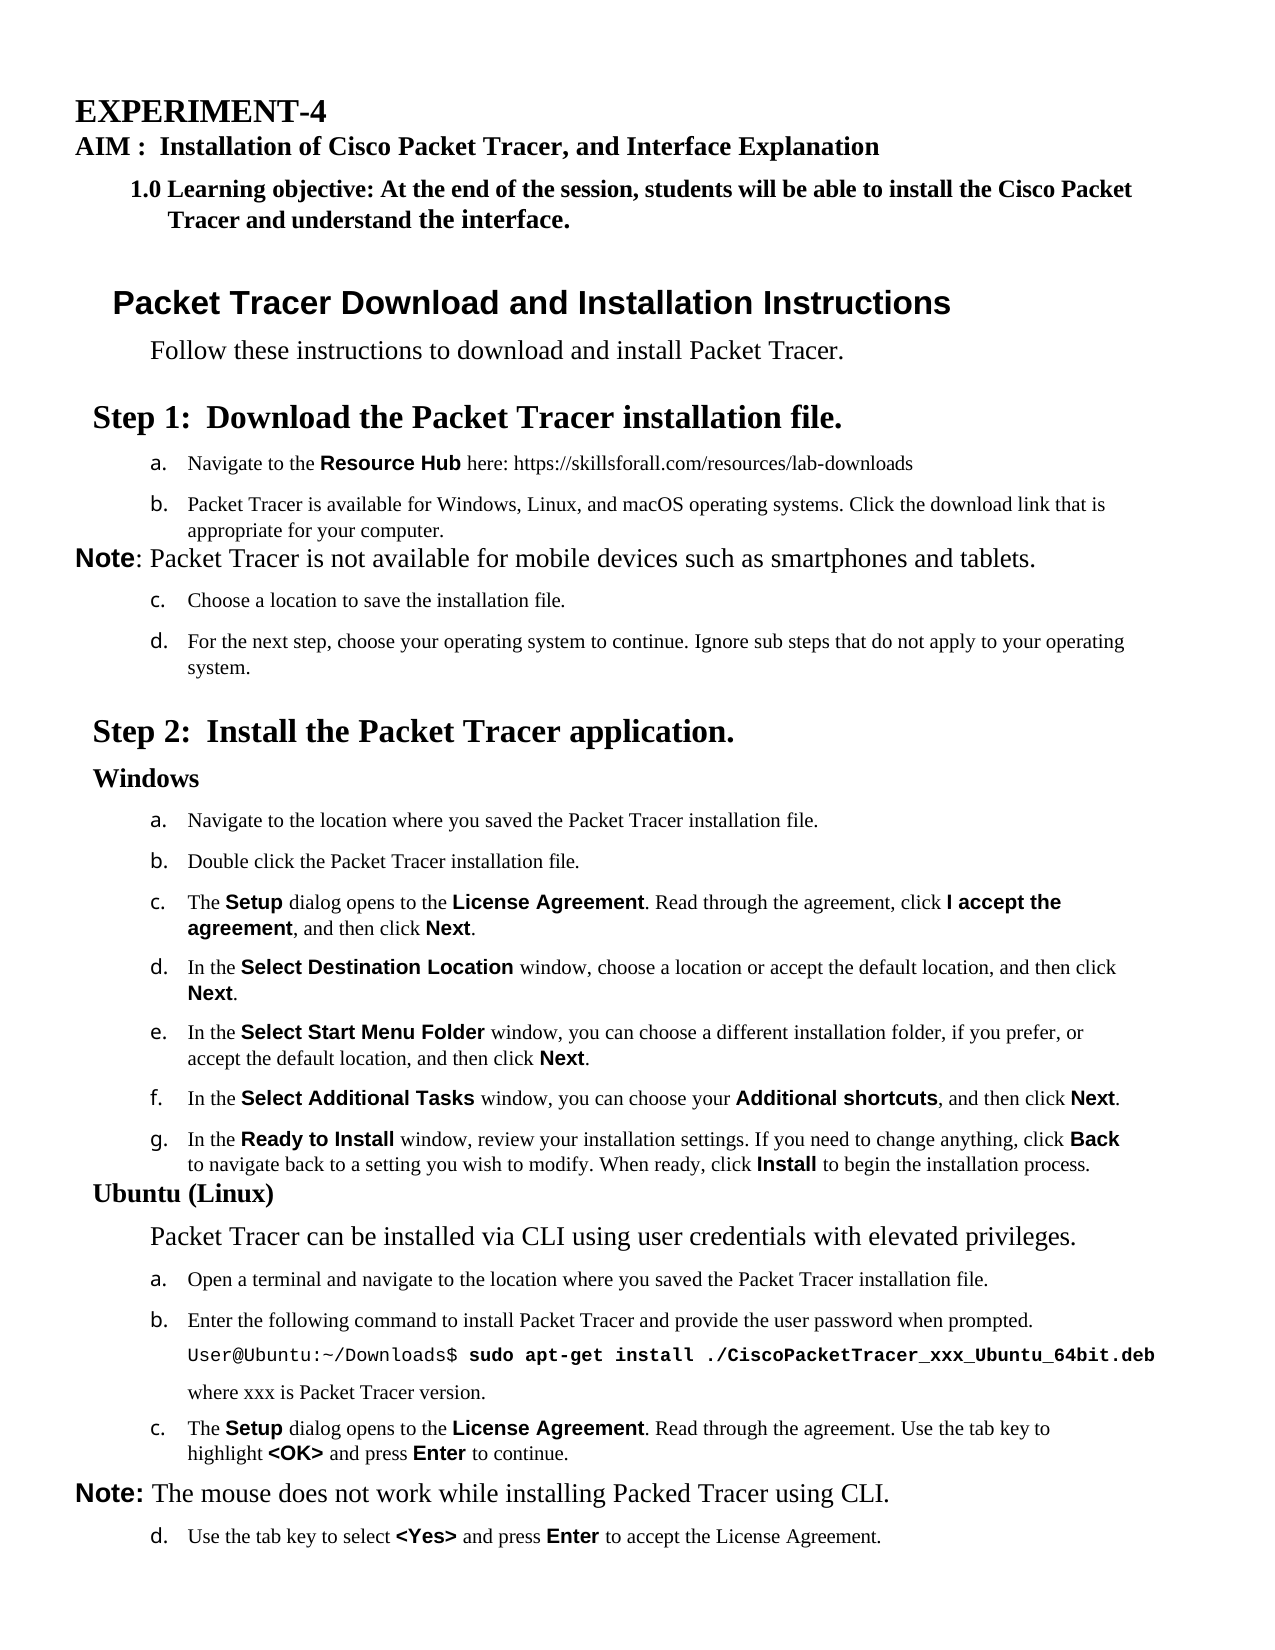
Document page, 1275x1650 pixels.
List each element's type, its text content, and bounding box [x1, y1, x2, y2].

list Navigate to the Resource Hub here: https://skillsforall.com/resources/lab-downloads [150, 448, 1162, 477]
text Packet Tracer can be installed via CLI using user credentials with elevated privileges. [150, 1220, 1162, 1252]
list Enter the following command to install Packet Tracer and provide the user password when prompted. User@Ubuntu:~/Downloads$ sudo apt-get install ./CiscoPacketTracer_xxx_Ubuntu_64bit.deb where xxx is Packet Tracer version. [150, 1305, 1155, 1404]
list Double click the Packet Tracer installation file. [150, 846, 1162, 875]
text Follow these instructions to download and install Packet Tracer. [150, 334, 1162, 365]
subtitle Ubuntu (Linux) [92, 1177, 1162, 1208]
list Packet Tracer is available for Windows, Linux, and macOS operating systems. Click the download link that is appropriate for your computer. [150, 489, 1127, 542]
list The Setup dialog opens to the License Agreement. Read through the agreement. Use the tab key to [150, 1418, 1162, 1440]
list Choose a location to save the installation file. [150, 585, 1162, 614]
list In the Select Additional Tasks window, you can choose your Additional shortcuts, and then click Next. [150, 1083, 1162, 1111]
list In the Ready to Install window, review your installation settings. If you need to change anything, click Back to navigate back to a setting you wish to modify. When ready, click Install to begin the installation process. [150, 1124, 1141, 1176]
subtitle Windows [92, 762, 1162, 793]
list Use the tab key to select <Yes> and press Enter to accept the License Agreement. [150, 1521, 1162, 1549]
text highlight <OK> and press Enter to continue. [187, 1440, 1162, 1464]
text Note: Packet Tracer is not available for mobile devices such as smartphones and tablets. [75, 542, 1162, 573]
text Packet Tracer Download and Installation Instructions [112, 283, 1162, 322]
list Learning objective: At the end of the session, students will be able to install the Cisco Packet Tracer and understand the interface. [130, 174, 1162, 234]
list Navigate to the location where you saved the Packet Tracer installation file. [150, 806, 1162, 834]
list In the Select Start Menu Folder window, you can choose a different installation folder, if you prefer, or accept the default location, and then click Next. [150, 1017, 1134, 1070]
subtitle EXPERIMENT-4 [75, 92, 1162, 130]
text AIM : Installation of Cisco Packet Tracer, and Interface Explanation [75, 130, 1162, 162]
list In the Select Destination Location window, choose a location or accept the default location, and then click Next. [150, 952, 1132, 1005]
list Open a terminal and navigate to the location where you saved the Packet Tracer installation file. [150, 1264, 1162, 1293]
text Note: The mouse does not work while installing Packed Tracer using CLI. [75, 1477, 1162, 1508]
list For the next step, choose your operating system to continue. Ignore sub steps that do not apply to your operating system. [150, 626, 1136, 679]
subtitle Step 1: Download the Packet Tracer installation file. [92, 397, 1162, 436]
subtitle Step 2: Install the Packet Tracer application. [92, 711, 1162, 749]
list The Setup dialog opens to the License Agreement. Read through the agreement, click I accept the agreement, and then click Next. [150, 887, 1117, 940]
